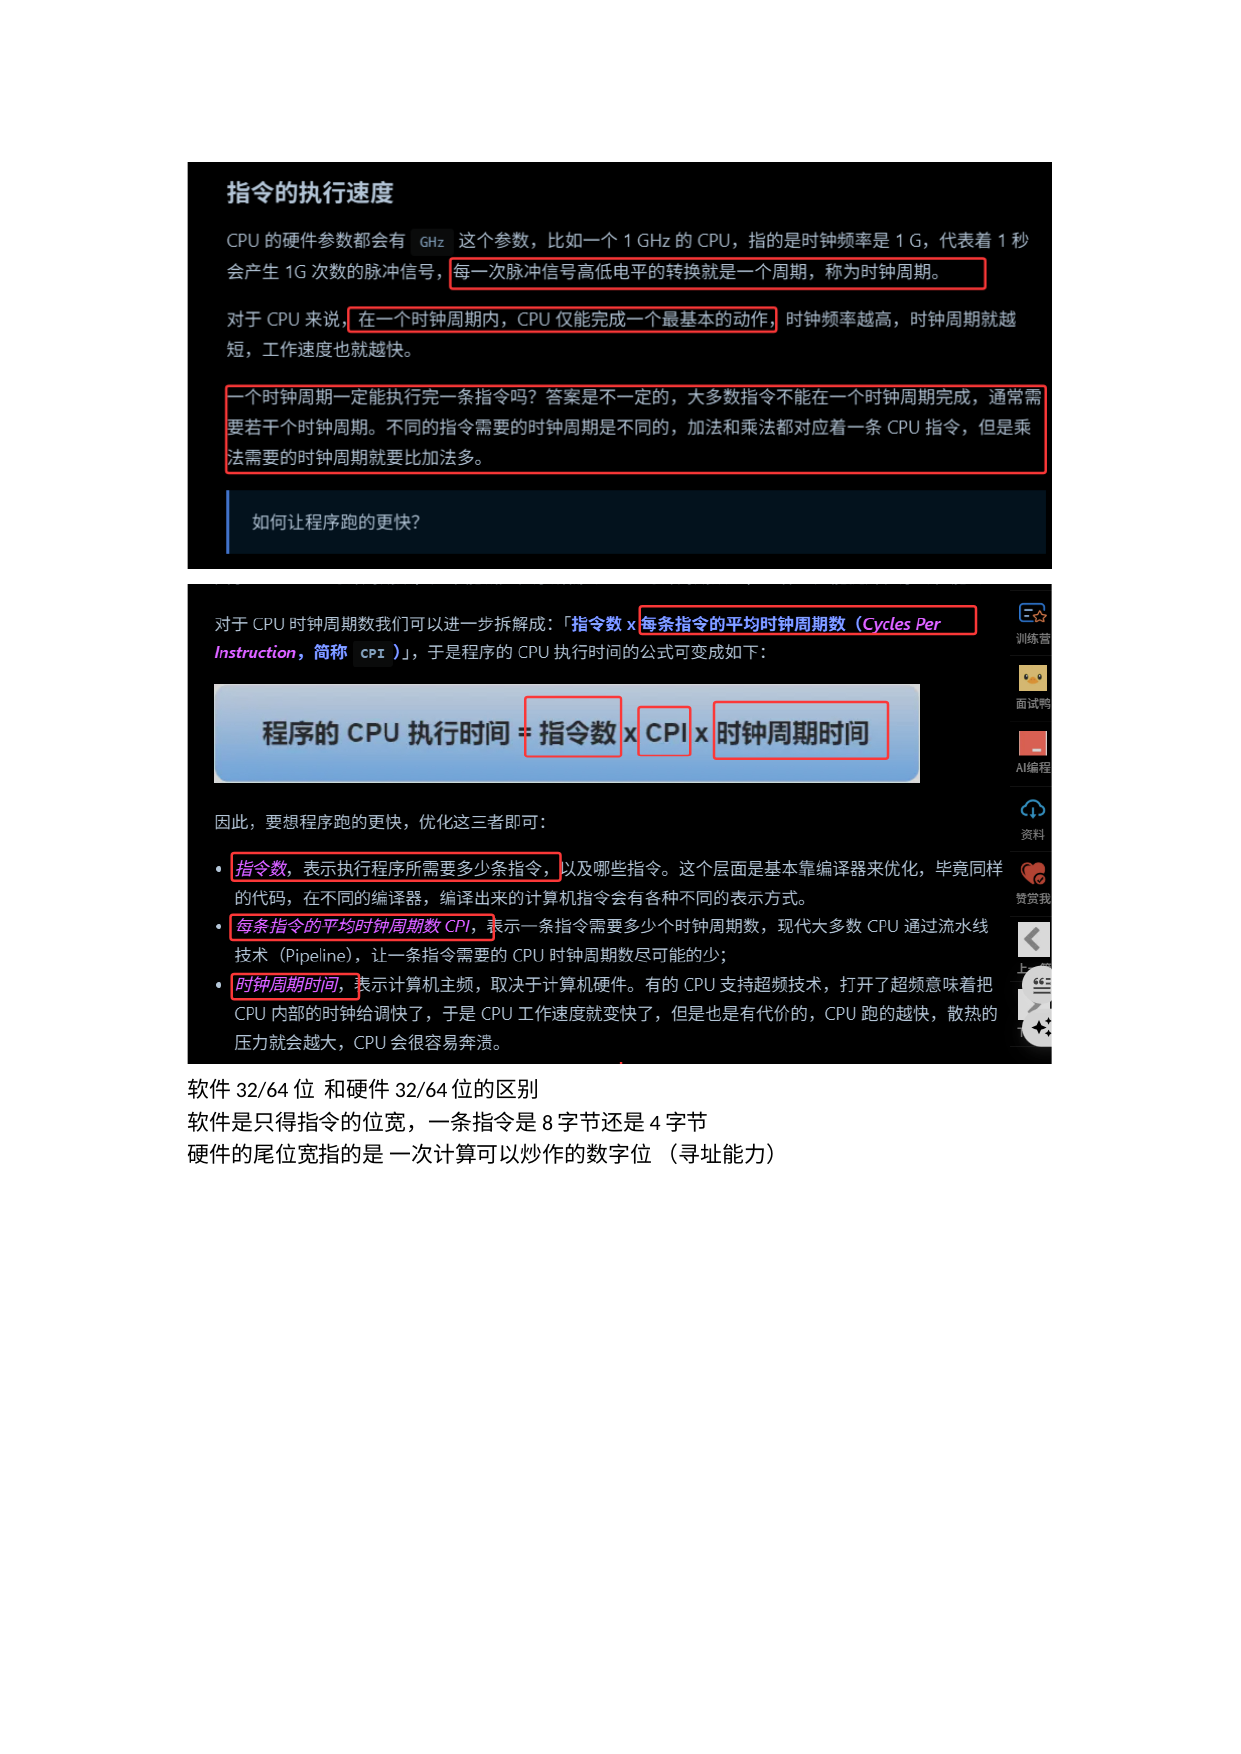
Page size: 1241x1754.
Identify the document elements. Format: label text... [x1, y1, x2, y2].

picture [187, 162, 1052, 569]
picture [187, 584, 1052, 1064]
list 硬件的尾位宽指的是 一次计算可以炒作的数字位 （寻址能力） [187, 1137, 1053, 1169]
list 软件是只得指令的位宽，一条指令是8字节还是4字节 [187, 1104, 1053, 1137]
list 软件32/64位 和硬件32/64位的区别 [187, 1072, 1053, 1104]
